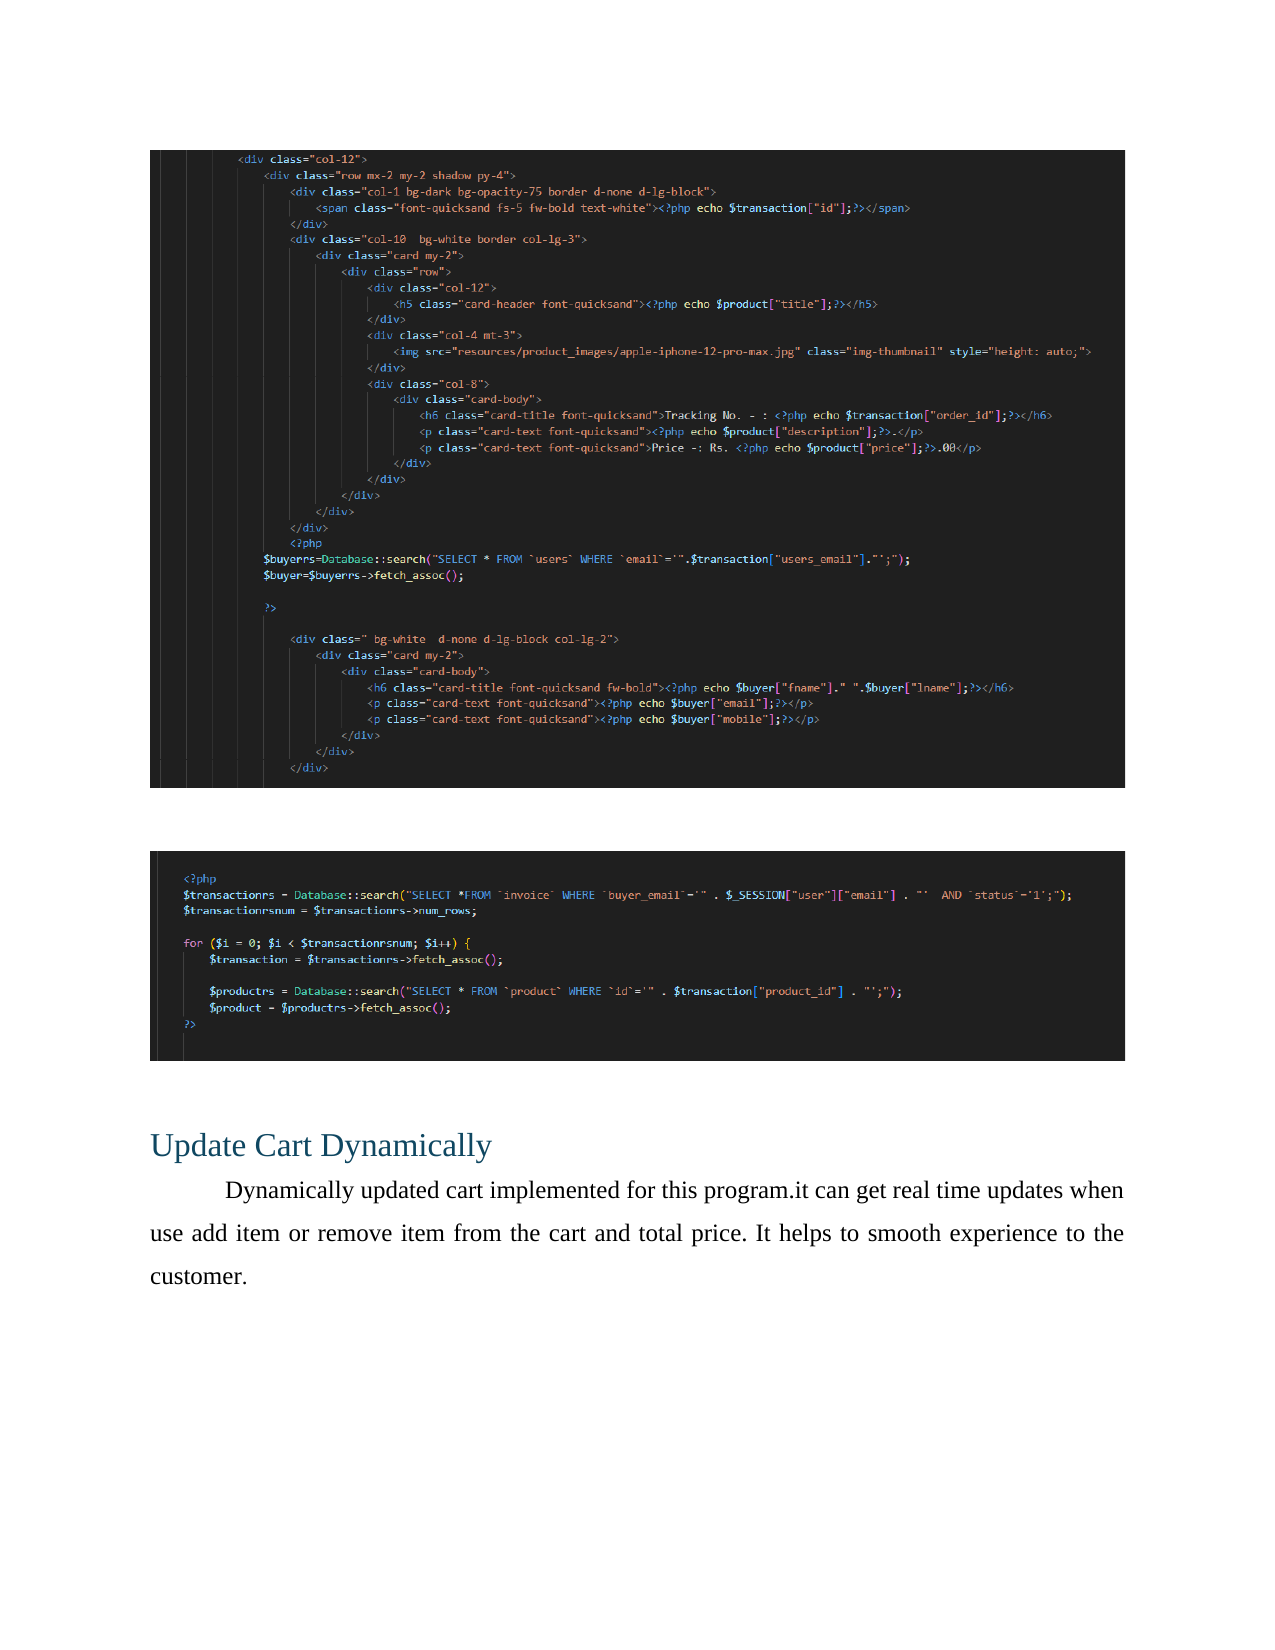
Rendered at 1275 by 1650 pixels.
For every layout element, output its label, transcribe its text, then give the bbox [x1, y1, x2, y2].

picture [150, 150, 1125, 788]
subtitle Update Cart Dynamically [150, 1125, 1125, 1163]
text Dynamically updated cart implemented for this program.it can get real time updates when use add item or remove item from the cart and total price. It helps to smooth experience to the customer. [150, 1175, 1125, 1290]
picture [150, 851, 1125, 1061]
